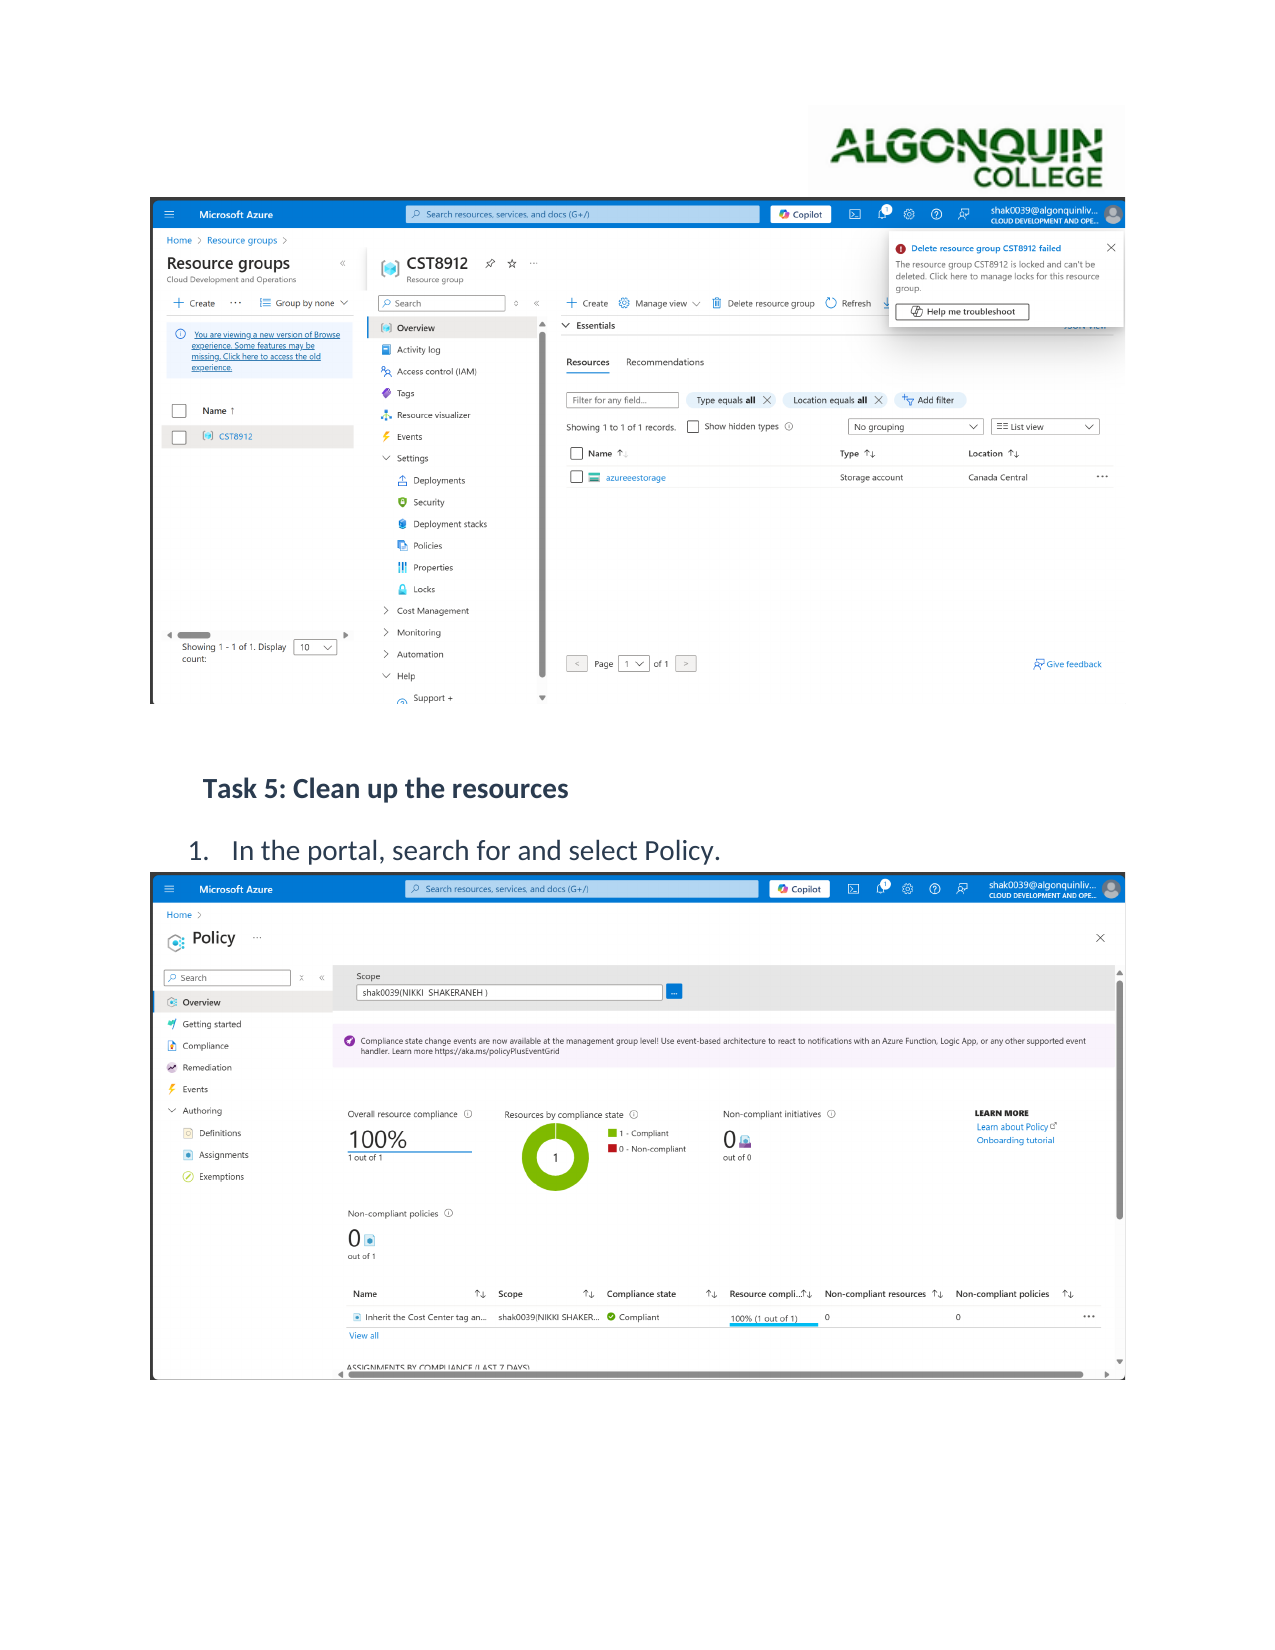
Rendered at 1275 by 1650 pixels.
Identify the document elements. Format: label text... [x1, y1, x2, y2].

picture [150, 105, 1125, 704]
list In the portal, search for and select Policy. [187, 832, 1125, 868]
text Task 5: Clean up the resources [150, 770, 1125, 806]
picture [150, 872, 1125, 1380]
